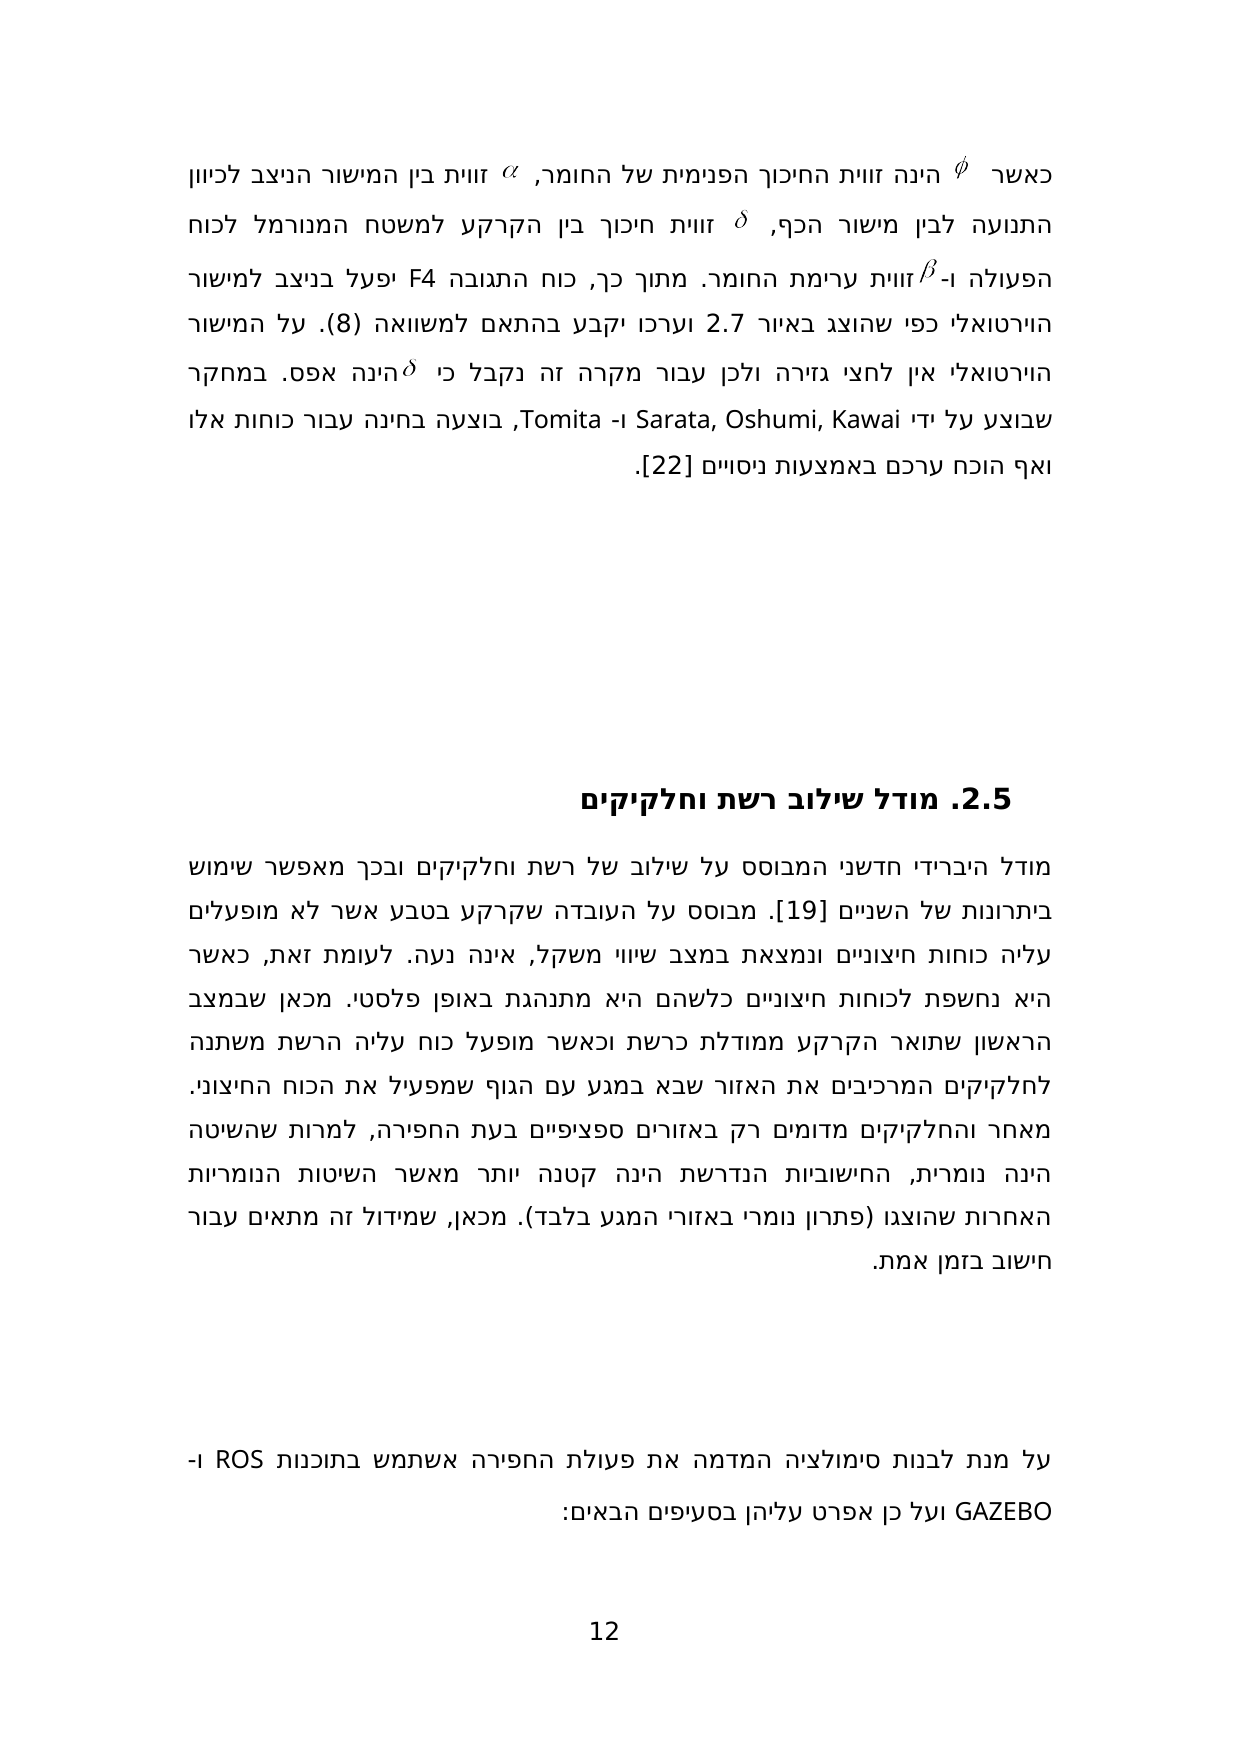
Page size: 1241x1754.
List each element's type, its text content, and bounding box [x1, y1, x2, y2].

text על מנת לבנות סימולציה המדמה את פעולת החפירה אשתמש בתוכנות ROS ו-GAZEBO ועל כן אפרט עליהן בסעיפים הבאים: [187, 1442, 1053, 1527]
text מודל היברידי חדשני המבוסס על שילוב של רשת וחלקיקים ובכך מאפשר שימוש ביתרונות של השניים [19]. מבוסס על העובדה שקרקע בטבע אשר לא מופעלים עליה כוחות חיצוניים ונמצאת במצב שיווי משקל, אינה נעה. לעומת זאת, כאשר היא נחשפת לכוחות חיצוניים כלשהם היא מתנהגת באופן פלסטי. מכאן שבמצב הראשון שתואר הקרקע ממודלת כרשת וכאשר מופעל כוח עליה הרשת משתנה לחלקיקים המרכיבים את האזור שבא במגע עם הגוף שמפעיל את הכוח החיצוני. מאחר והחלקיקים מדומים רק באזורים ספציפיים בעת החפירה, למרות שהשיטה הינה נומרית, החישוביות הנדרשת הינה קטנה יותר מאשר השיטות הנומריות האחרות שהוצגו (פתרון נומרי באזורי המגע בלבד). מכאן, שמידול זה מתאים עבור חישוב בזמן אמת. [187, 853, 1053, 1276]
text 2.5. מודל שילוב רשת וחלקיקים [187, 782, 1012, 816]
text כאשר הינה זווית החיכוך הפנימית של החומר, זווית בין המישור הניצב לכיוון התנועה לבין מישור הכף, זווית חיכוך בין הקרקע למשטח המנורמל לכוח הפעולה ו-זווית ערימת החומר. מתוך כך, כוח התגובה F4 יפעל בניצב למישור הוירטואלי כפי שהוצג באיור 2.7 וערכו יקבע בהתאם למשוואה (8). על המישור הוירטואלי אין לחצי גזירה ולכן עבור מקרה זה נקבל כי הינה אפס. במחקר שבוצע על ידי Sarata, Oshumi, Kawai ו- Tomita, בוצעה בחינה עבור כוחות אלו ואף הוכח ערכם באמצעות ניסויים [22]. [187, 150, 1053, 480]
